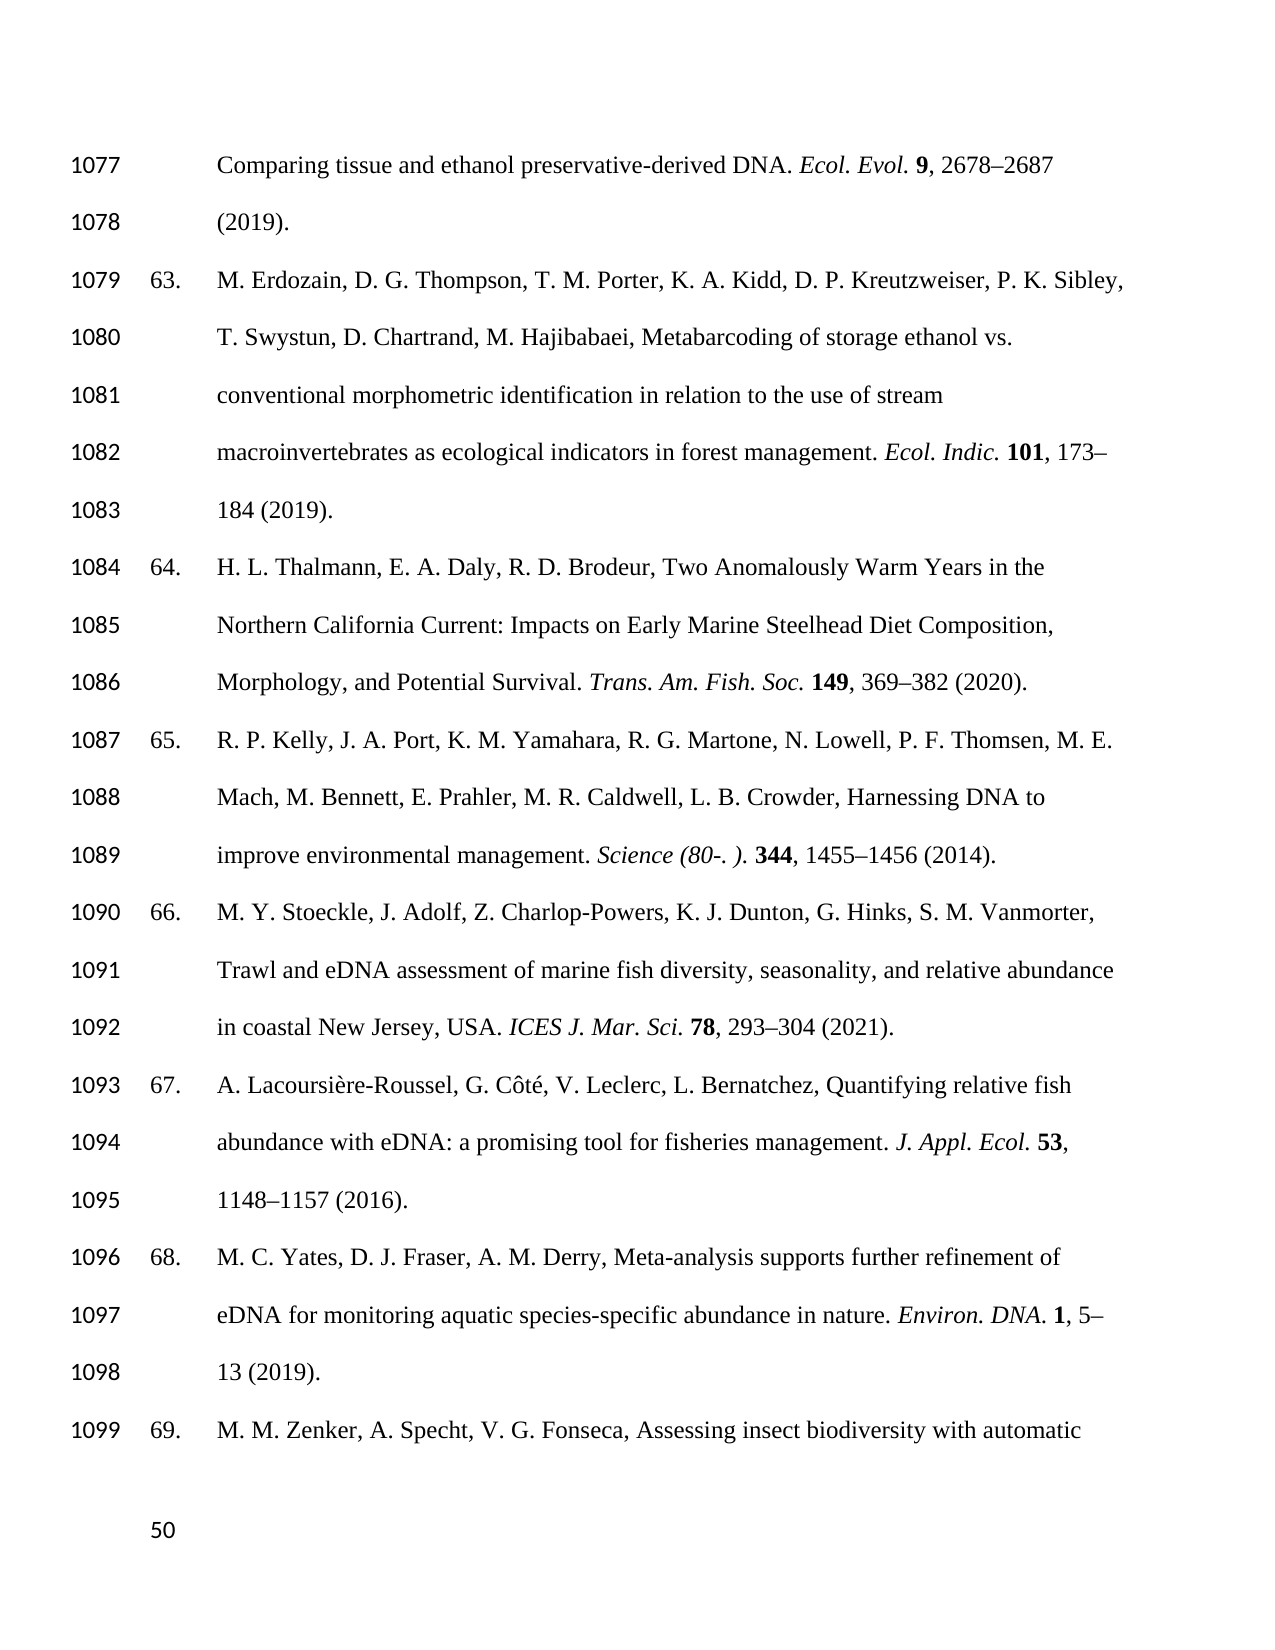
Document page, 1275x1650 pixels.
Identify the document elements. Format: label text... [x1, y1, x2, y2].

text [150, 1415, 1125, 1444]
text 64. H. L. Thalmann, E. A. Daly, R. D. Brodeur, Two Anomalously Warm Years in the Northern California Current: Impacts on Early Marine Steelhead Diet Composition, Morphology, and Potential Survival. Trans. Am. Fish. Soc. 149, 369–382 (2020). [150, 552, 1125, 696]
text 65. R. P. Kelly, J. A. Port, K. M. Yamahara, R. G. Martone, N. Lowell, P. F. Thomsen, M. E. Mach, M. Bennett, E. Prahler, M. R. Caldwell, L. B. Crowder, Harnessing DNA to improve environmental management. Science (80-. ). 344, 1455–1456 (2014). [150, 725, 1125, 869]
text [150, 150, 1125, 236]
text 66. M. Y. Stoeckle, J. Adolf, Z. Charlop-Powers, K. J. Dunton, G. Hinks, S. M. Vanmorter, Trawl and eDNA assessment of marine fish diversity, seasonality, and relative abundance in coastal New Jersey, USA. ICES J. Mar. Sci. 78, 293–304 (2021). [150, 897, 1125, 1041]
text 63. M. Erdozain, D. G. Thompson, T. M. Porter, K. A. Kidd, D. P. Kreutzweiser, P. K. Sibley, T. Swystun, D. Chartrand, M. Hajibabaei, Metabarcoding of storage ethanol vs. conventional morphometric identification in relation to the use of stream macroinvertebrates as ecological indicators in forest management. Ecol. Indic. 101, 173–184 (2019). [150, 265, 1125, 524]
text 68. M. C. Yates, D. J. Fraser, A. M. Derry, Meta-analysis supports further refinement of eDNA for monitoring aquatic species-specific abundance in nature. Environ. DNA. 1, 5–13 (2019). [150, 1242, 1125, 1386]
text 67. A. Lacoursière-Roussel, G. Côté, V. Leclerc, L. Bernatchez, Quantifying relative fish abundance with eDNA: a promising tool for fisheries management. J. Appl. Ecol. 53, 1148–1157 (2016). [150, 1070, 1125, 1214]
